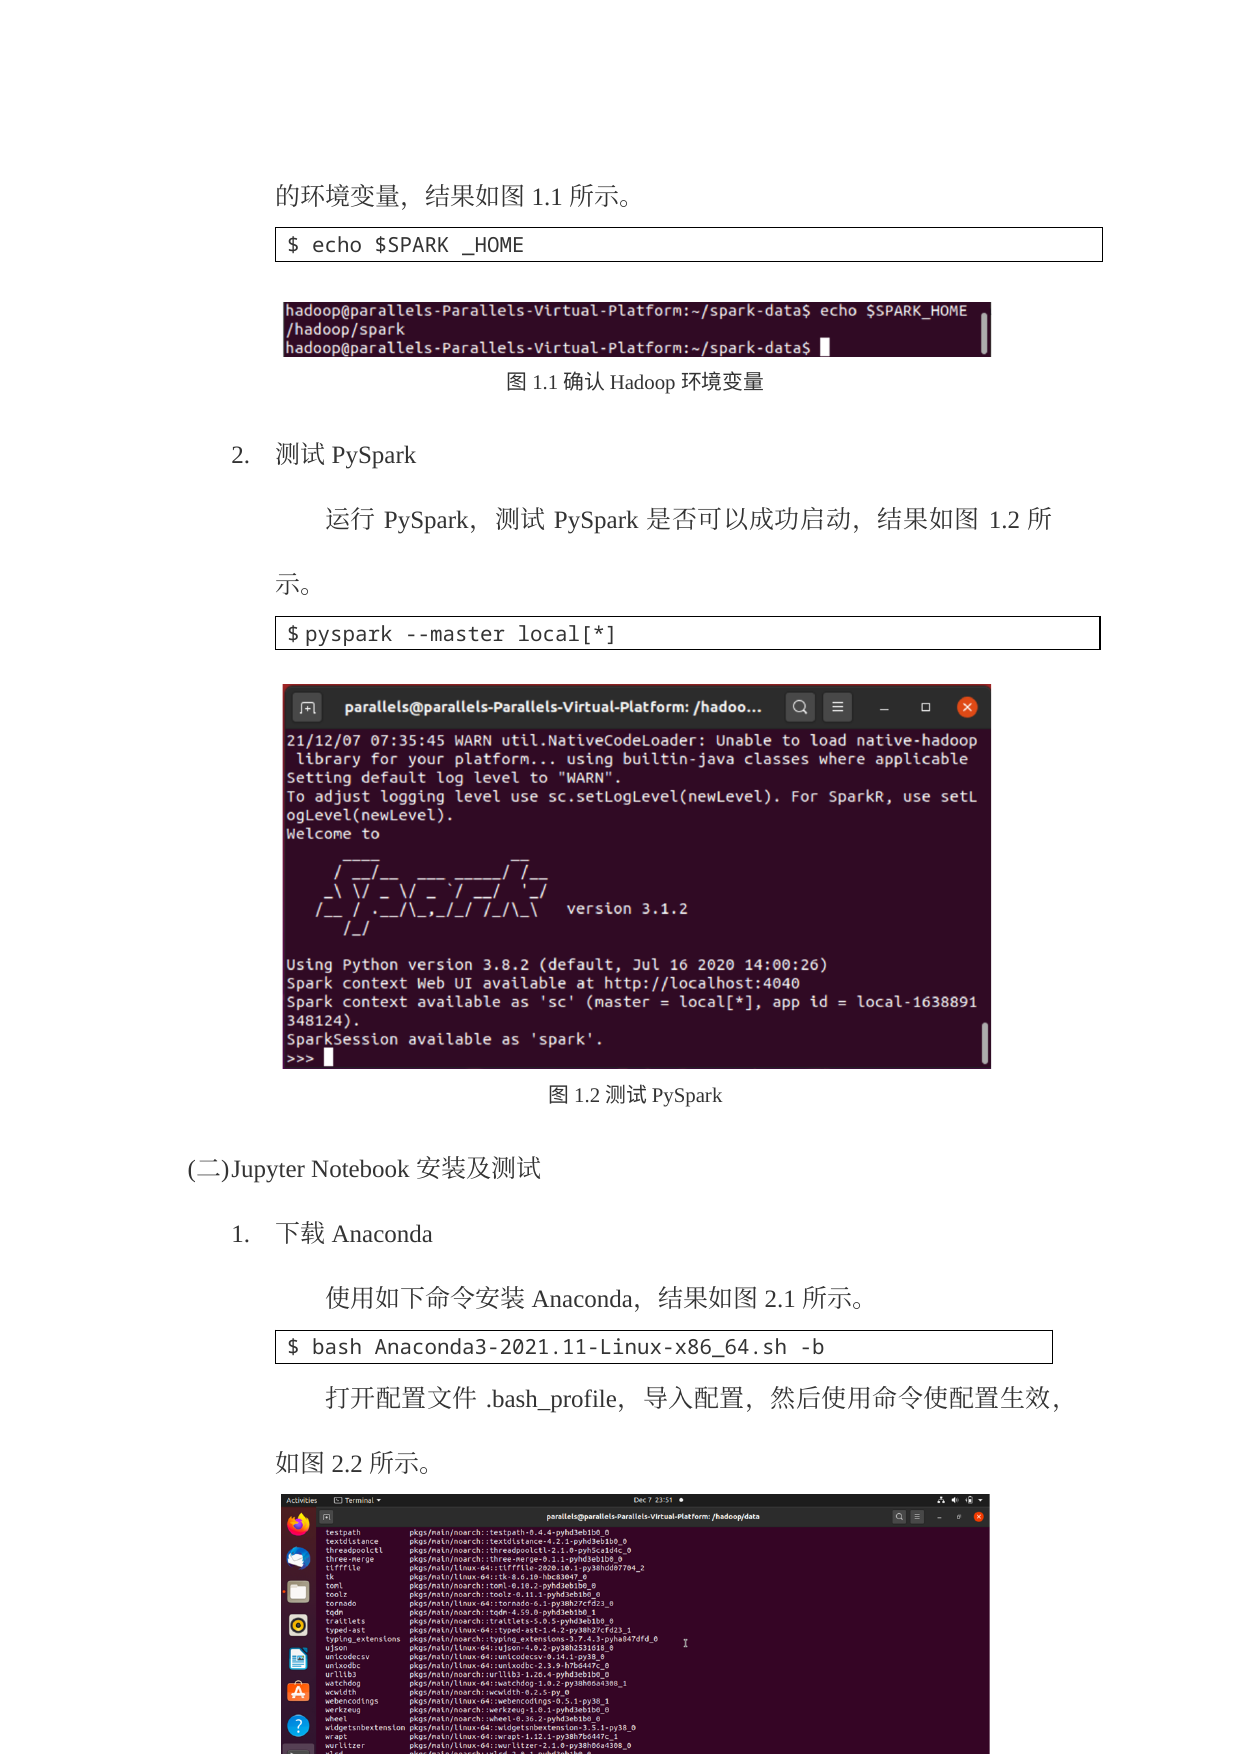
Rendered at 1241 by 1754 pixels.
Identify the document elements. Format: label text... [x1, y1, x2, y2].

list Jupyter Notebook 安装及测试 [187, 1134, 1053, 1199]
table_header $ echo $SPARK _HOME [276, 228, 1102, 261]
text 运行 PySpark，测试 PySpark 是否可以成功启动，结果如图 1.2 所示。 [275, 486, 1053, 616]
picture [282, 302, 992, 357]
table_header 图 1.2 测试 PySpark [275, 683, 996, 1134]
table_header $ pyspark --master local[*] [276, 617, 1099, 649]
text 使用如下命令安装 Anaconda，结果如图 2.1 所示。 [275, 1264, 1053, 1329]
picture [281, 1494, 990, 1754]
list 下载 Anaconda [231, 1199, 1053, 1264]
list 测试 PySpark [231, 421, 1053, 486]
table_header 图 1.1 确认 Hadoop 环境变量 [275, 294, 996, 421]
picture [282, 684, 992, 1069]
table_header $ bash Anaconda3-2021.11-Linux-x86_64.sh -b [276, 1331, 1052, 1363]
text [275, 162, 1053, 227]
text 打开配置文件 .bash_profile，导入配置，然后使用命令使配置生效，如图 2.2 所示。 [275, 1364, 1053, 1494]
